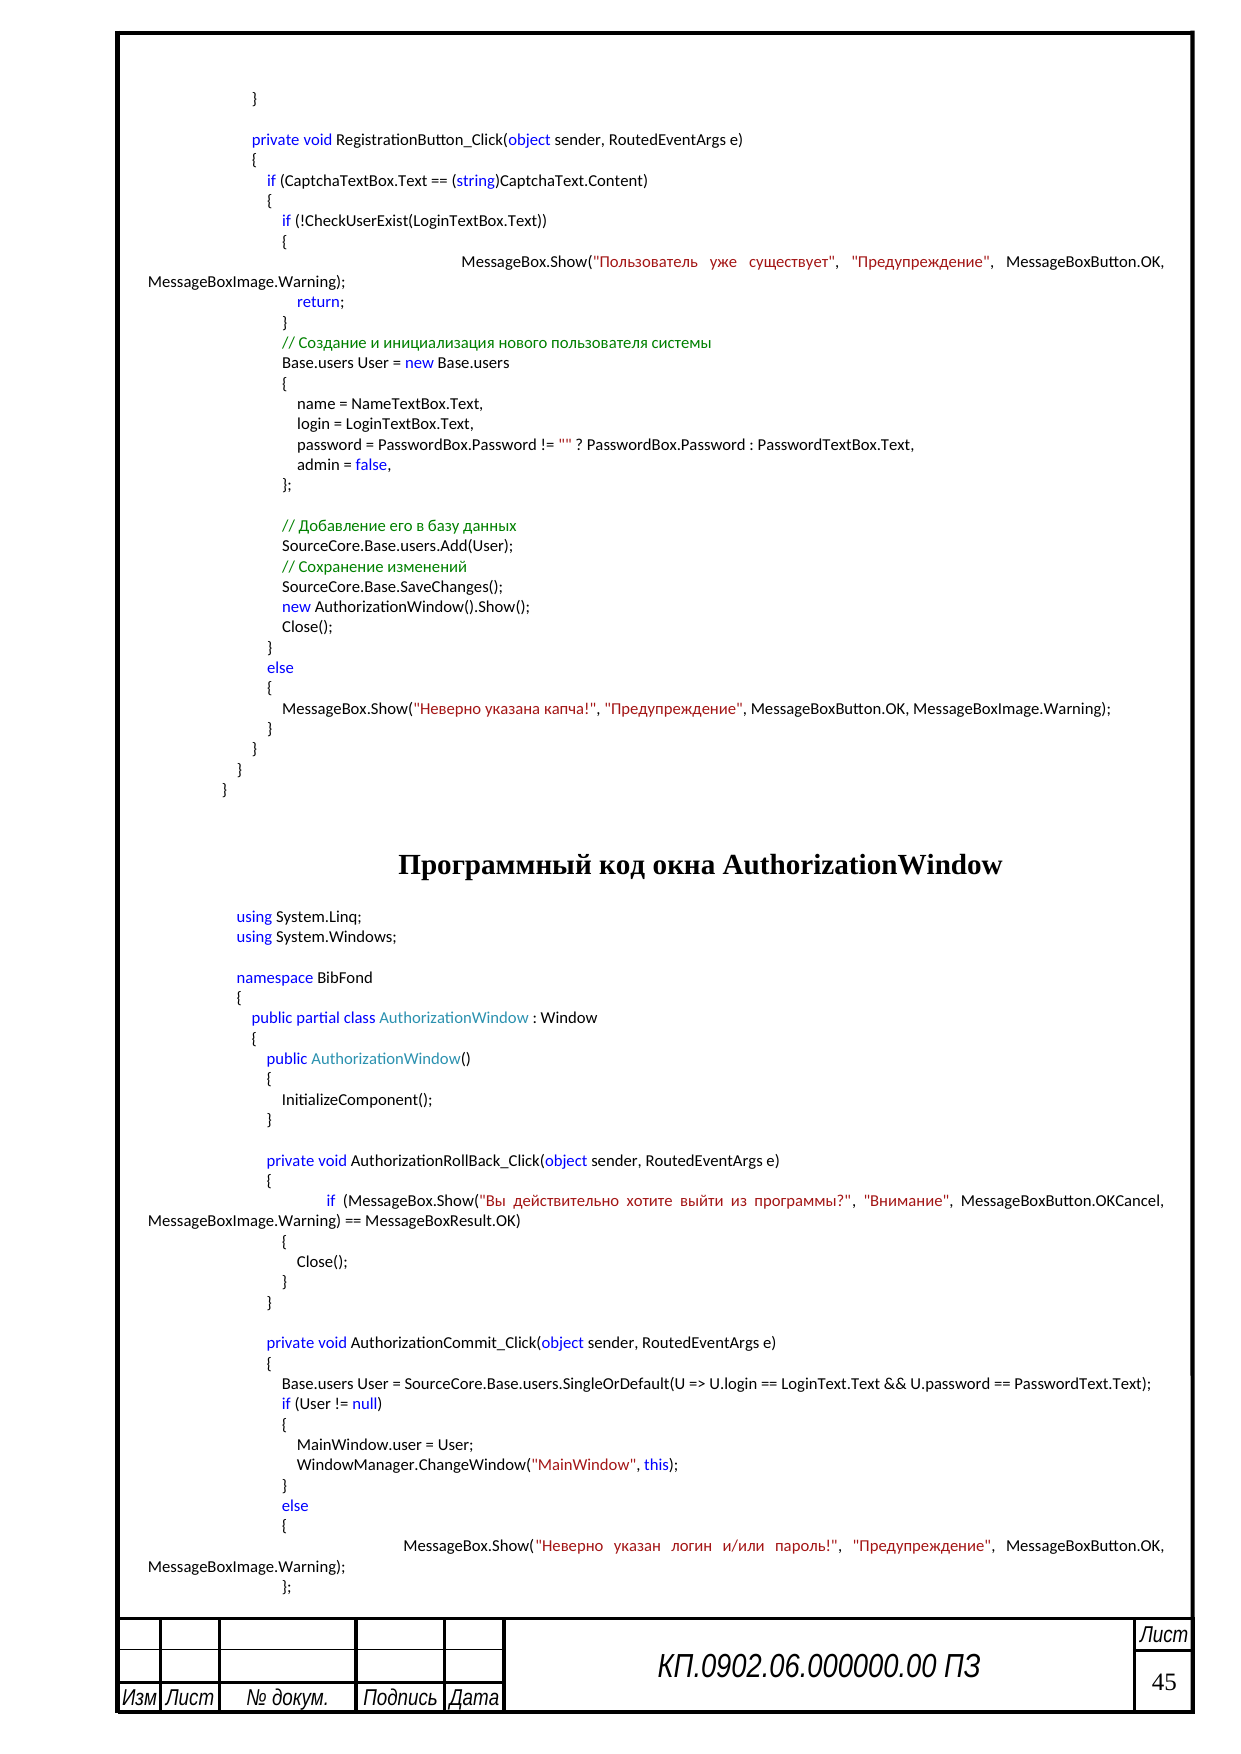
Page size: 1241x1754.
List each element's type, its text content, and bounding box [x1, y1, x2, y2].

text password = PasswordBox.Password != "" ? PasswordBox.Password : PasswordTextBox.Text, [148, 434, 1164, 454]
text { [148, 373, 1164, 393]
text { [148, 149, 1164, 170]
text Close(); [148, 617, 1164, 637]
text MessageBox.Show("Неверно указан логин и/или пароль!", "Предупреждение", MessageBoxButton.OK, MessageBoxImage.Warning); [148, 1536, 1164, 1576]
text name = NameTextBox.Text, [148, 393, 1164, 414]
text MessageBox.Show("Пользователь уже существует", "Предупреждение", MessageBoxButton.OK, MessageBoxImage.Warning); [148, 251, 1164, 292]
text } [148, 1475, 1164, 1495]
text WindowManager.ChangeWindow("MainWindow", this); [148, 1454, 1164, 1475]
text // Сохранение изменений [148, 556, 1164, 576]
text { [148, 1068, 1164, 1089]
text if (!CheckUserExist(LoginTextBox.Text)) [148, 211, 1164, 231]
text return; [148, 292, 1164, 312]
text // Добавление его в базу данных [148, 515, 1164, 536]
text public AuthorizationWindow() [148, 1048, 1164, 1068]
text { [148, 1170, 1164, 1190]
text private void AuthorizationRollBack_Click(object sender, RoutedEventArgs e) [148, 1150, 1164, 1170]
text if (CaptchaTextBox.Text == (string)CaptchaText.Content) [148, 170, 1164, 190]
text login = LoginTextBox.Text, [148, 414, 1164, 434]
text namespace BibFond [148, 967, 1164, 987]
text else [148, 657, 1164, 678]
text Программный код окна AuthorizationWindow [236, 847, 1164, 881]
text }; [148, 1576, 1164, 1597]
text } [148, 637, 1164, 657]
text } [148, 89, 1164, 109]
text } [148, 779, 1164, 799]
text if (MessageBox.Show("Вы действительно хотите выйти из программы?", "Внимание", MessageBoxButton.OKCancel, MessageBoxImage.Warning) == MessageBoxResult.OK) [148, 1190, 1164, 1231]
text Close(); [148, 1251, 1164, 1272]
text using System.Windows; [148, 926, 1164, 947]
text { [148, 231, 1164, 251]
text { [148, 678, 1164, 698]
text } [148, 759, 1164, 779]
text { [148, 1515, 1164, 1536]
text MessageBox.Show("Неверно указана капча!", "Предупреждение", MessageBoxButton.OK, MessageBoxImage.Warning); [148, 698, 1164, 718]
text else [148, 1495, 1164, 1515]
text } [148, 1292, 1164, 1312]
text if (User != null) [148, 1393, 1164, 1414]
text Base.users User = SourceCore.Base.users.SingleOrDefault(U => U.login == LoginText.Text && U.password == PasswordText.Text); [148, 1373, 1164, 1393]
text using System.Linq; [148, 906, 1164, 926]
text { [148, 1231, 1164, 1251]
text // Создание и инициализация нового пользователя системы [148, 332, 1164, 353]
text MainWindow.user = User; [148, 1434, 1164, 1454]
text }; [148, 474, 1164, 495]
text } [148, 1272, 1164, 1292]
text { [148, 1414, 1164, 1434]
text new AuthorizationWindow().Show(); [148, 596, 1164, 617]
text private void RegistrationButton_Click(object sender, RoutedEventArgs e) [148, 129, 1164, 149]
text InitializeComponent(); [148, 1089, 1164, 1109]
text { [148, 987, 1164, 1008]
text } [148, 1109, 1164, 1129]
text SourceCore.Base.users.Add(User); [148, 536, 1164, 556]
text } [148, 739, 1164, 759]
text Base.users User = new Base.users [148, 353, 1164, 373]
text SourceCore.Base.SaveChanges(); [148, 576, 1164, 596]
text } [148, 312, 1164, 332]
text { [148, 1028, 1164, 1048]
text public partial class AuthorizationWindow : Window [148, 1008, 1164, 1028]
text { [148, 1353, 1164, 1373]
text { [148, 190, 1164, 211]
text } [148, 718, 1164, 739]
text admin = false, [148, 454, 1164, 474]
text private void AuthorizationCommit_Click(object sender, RoutedEventArgs e) [148, 1333, 1164, 1353]
